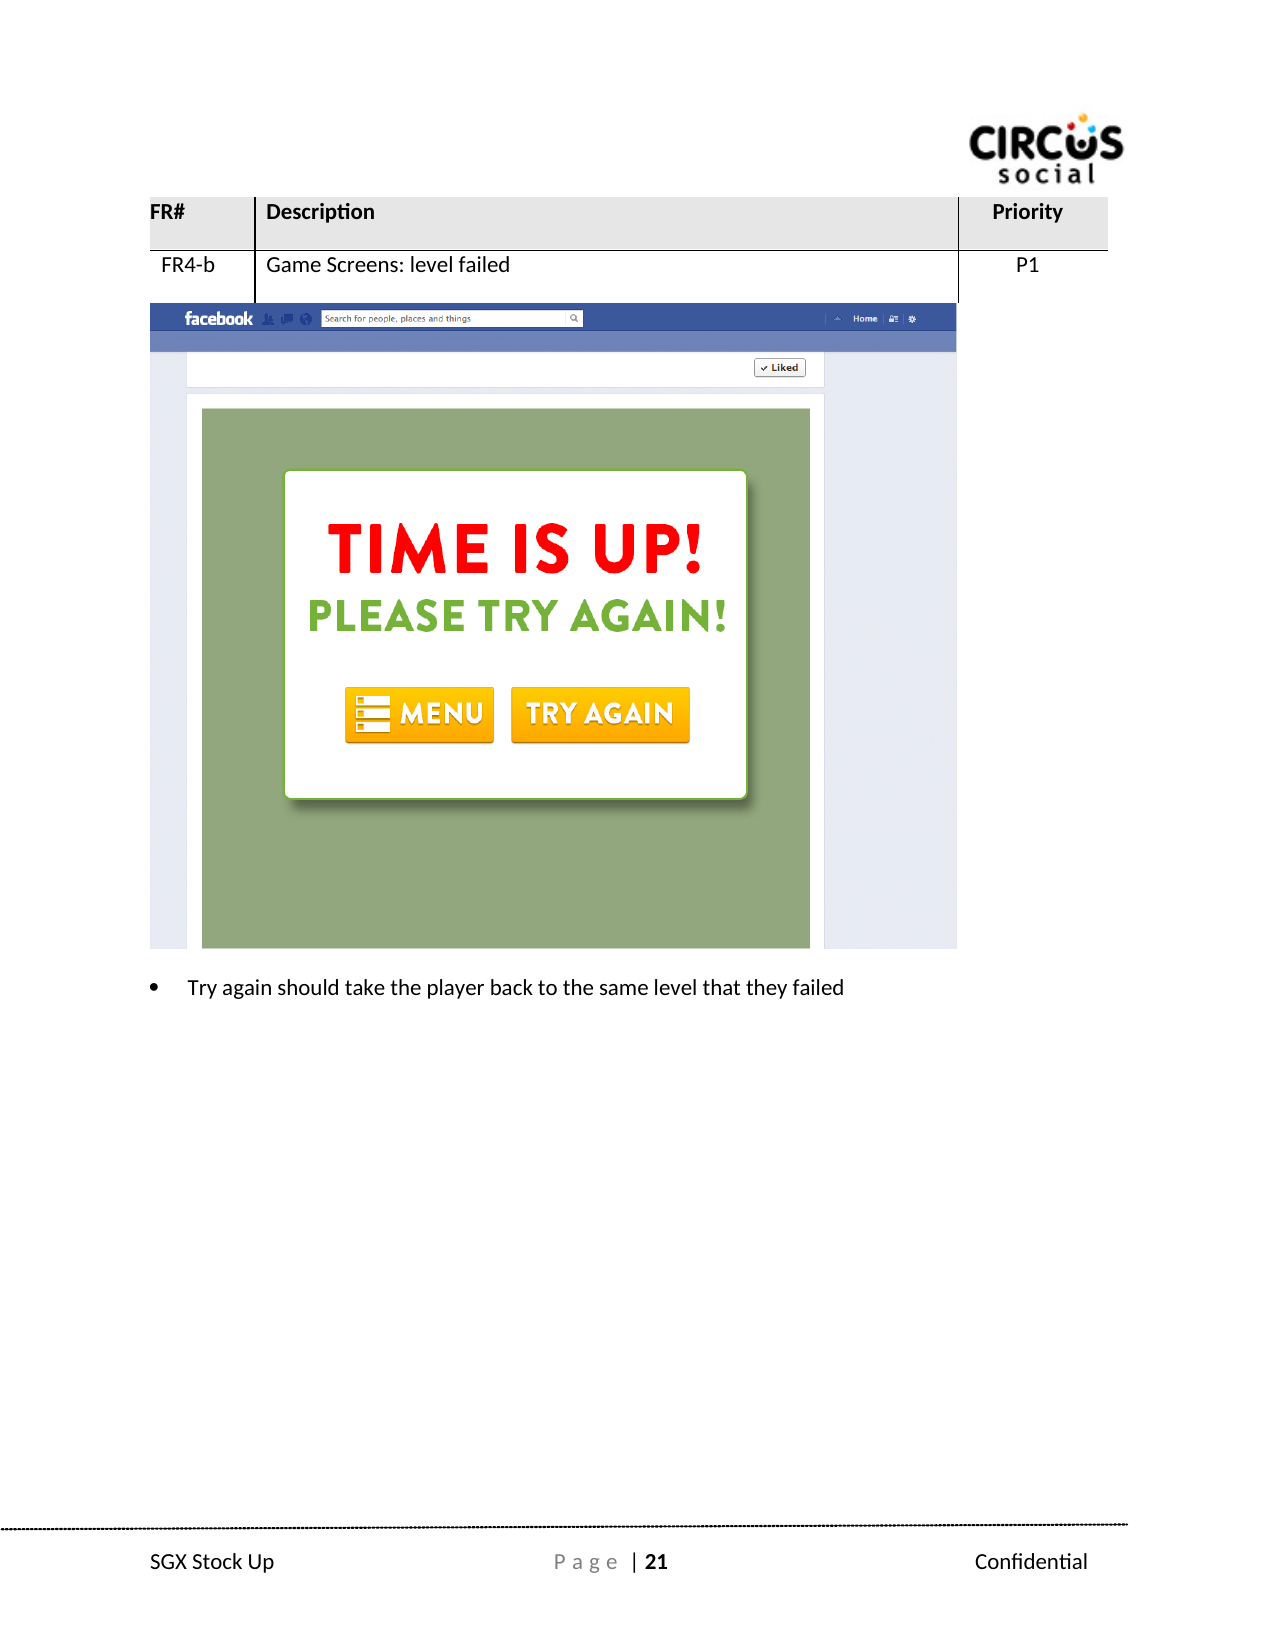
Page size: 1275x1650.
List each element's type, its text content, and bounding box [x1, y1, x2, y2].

table_cell [150, 251, 254, 303]
table_cell P1 [959, 251, 1108, 303]
picture [968, 103, 1125, 197]
list Try again should take the player back to the same level that they failed [150, 973, 1125, 1001]
table_header Description [256, 197, 958, 249]
table_cell Game Screens: level failed [256, 251, 958, 303]
table_header Priority [959, 197, 1108, 249]
picture [150, 303, 957, 949]
table_header FR# [150, 197, 254, 249]
